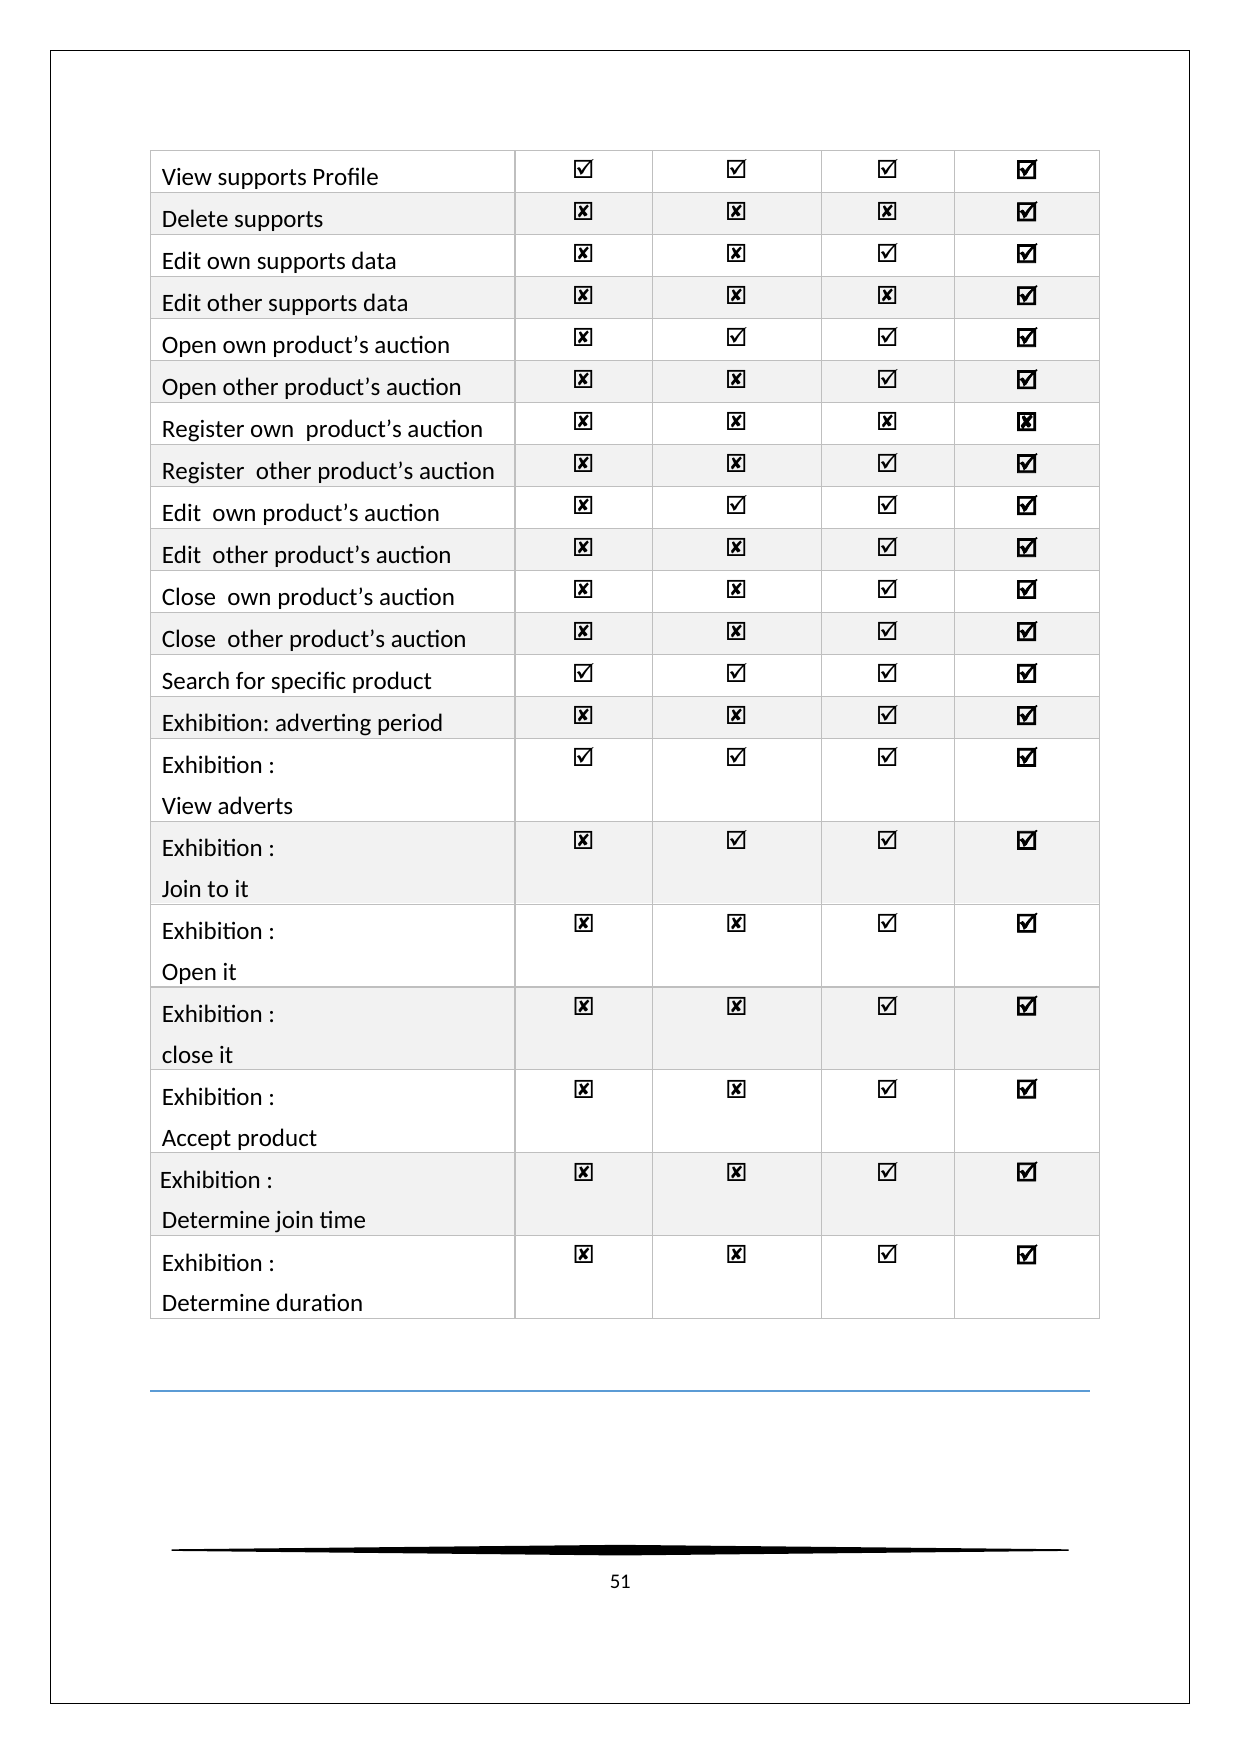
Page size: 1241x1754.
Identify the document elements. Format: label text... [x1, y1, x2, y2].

table_cell [516, 739, 652, 821]
table_cell [822, 1153, 954, 1235]
table_cell Exhibition: adverting period [151, 697, 514, 738]
table_cell [516, 905, 652, 986]
table_cell [516, 361, 652, 402]
table_cell [516, 445, 652, 486]
table_cell [955, 235, 1099, 276]
table_cell [955, 697, 1099, 738]
table_cell [516, 822, 652, 903]
table_cell [955, 487, 1099, 528]
table_cell [653, 1236, 821, 1318]
table_cell [653, 277, 821, 318]
table_cell [516, 235, 652, 276]
table_cell [955, 529, 1099, 570]
table_cell [653, 697, 821, 738]
table_cell [955, 151, 1099, 192]
table_cell Delete supports [151, 193, 514, 234]
table_cell [822, 988, 954, 1069]
table_cell [822, 319, 954, 360]
table_cell [653, 361, 821, 402]
table_cell [822, 571, 954, 612]
table_cell [516, 193, 652, 234]
table_cell [516, 151, 652, 192]
table_cell Exhibition : View adverts [151, 739, 514, 821]
table_cell [822, 235, 954, 276]
table_cell [653, 822, 821, 903]
table_cell [955, 988, 1099, 1069]
table_cell Exhibition : Open it [151, 905, 514, 986]
table_cell View supports Profile [151, 151, 514, 192]
table_cell [822, 277, 954, 318]
table_cell [653, 571, 821, 612]
table_cell [822, 445, 954, 486]
table_cell [653, 403, 821, 444]
table_cell [822, 905, 954, 986]
table_cell Edit other supports data [151, 277, 514, 318]
table_cell [822, 697, 954, 738]
table_cell [653, 235, 821, 276]
table_cell [822, 655, 954, 696]
table_cell Search for specific product [151, 655, 514, 696]
table_cell [822, 193, 954, 234]
table_cell [653, 193, 821, 234]
table_cell [653, 151, 821, 192]
table_cell [516, 613, 652, 654]
table_cell [653, 988, 821, 1069]
table_cell [955, 1153, 1099, 1235]
table_cell [955, 1236, 1099, 1318]
table_cell [653, 529, 821, 570]
table_cell [822, 1236, 954, 1318]
table_cell [653, 445, 821, 486]
table_cell [653, 487, 821, 528]
table_cell [822, 739, 954, 821]
table_cell [653, 1070, 821, 1152]
table_cell [955, 361, 1099, 402]
table_cell [516, 655, 652, 696]
table_cell [822, 151, 954, 192]
table_cell Register own product’s auction [151, 403, 514, 444]
table_cell [955, 739, 1099, 821]
table_cell [653, 655, 821, 696]
table_cell [955, 905, 1099, 986]
table_cell Edit own supports data [151, 235, 514, 276]
table_cell [516, 571, 652, 612]
table_cell [955, 613, 1099, 654]
table_cell [653, 613, 821, 654]
table_cell Exhibition : close it [151, 988, 514, 1069]
table_cell [822, 403, 954, 444]
table_cell Edit own product’s auction [151, 487, 514, 528]
table_cell Exhibition : Join to it [151, 822, 514, 903]
table_cell [516, 1153, 652, 1235]
table_cell [822, 613, 954, 654]
table_cell [822, 361, 954, 402]
table_cell Open other product’s auction [151, 361, 514, 402]
table_cell [822, 822, 954, 903]
table_cell [516, 403, 652, 444]
table_cell [955, 445, 1099, 486]
table_cell [516, 277, 652, 318]
table_cell [516, 529, 652, 570]
table_cell [653, 1153, 821, 1235]
table_cell [822, 529, 954, 570]
table_cell [955, 571, 1099, 612]
table_cell Exhibition : Determine duration [151, 1236, 514, 1318]
table_cell Exhibition : Accept product [151, 1070, 514, 1152]
table_cell [955, 277, 1099, 318]
table_cell [653, 739, 821, 821]
table_cell [822, 487, 954, 528]
table_cell [653, 905, 821, 986]
table_cell Edit other product’s auction [151, 529, 514, 570]
table_cell [955, 655, 1099, 696]
table_cell [822, 1070, 954, 1152]
table_cell [955, 1070, 1099, 1152]
table_cell [955, 403, 1099, 444]
table_cell [955, 193, 1099, 234]
table_cell [955, 822, 1099, 903]
table_cell Close other product’s auction [151, 613, 514, 654]
table_cell Register other product’s auction [151, 445, 514, 486]
table_cell Open own product’s auction [151, 319, 514, 360]
table_cell [516, 1070, 652, 1152]
table_cell [516, 487, 652, 528]
table_cell [516, 1236, 652, 1318]
table_cell [955, 319, 1099, 360]
table_cell [516, 988, 652, 1069]
table_cell [516, 697, 652, 738]
table_cell Close own product’s auction [151, 571, 514, 612]
table_cell [653, 319, 821, 360]
table_cell Exhibition : Determine join time [151, 1153, 514, 1235]
table_cell [516, 319, 652, 360]
